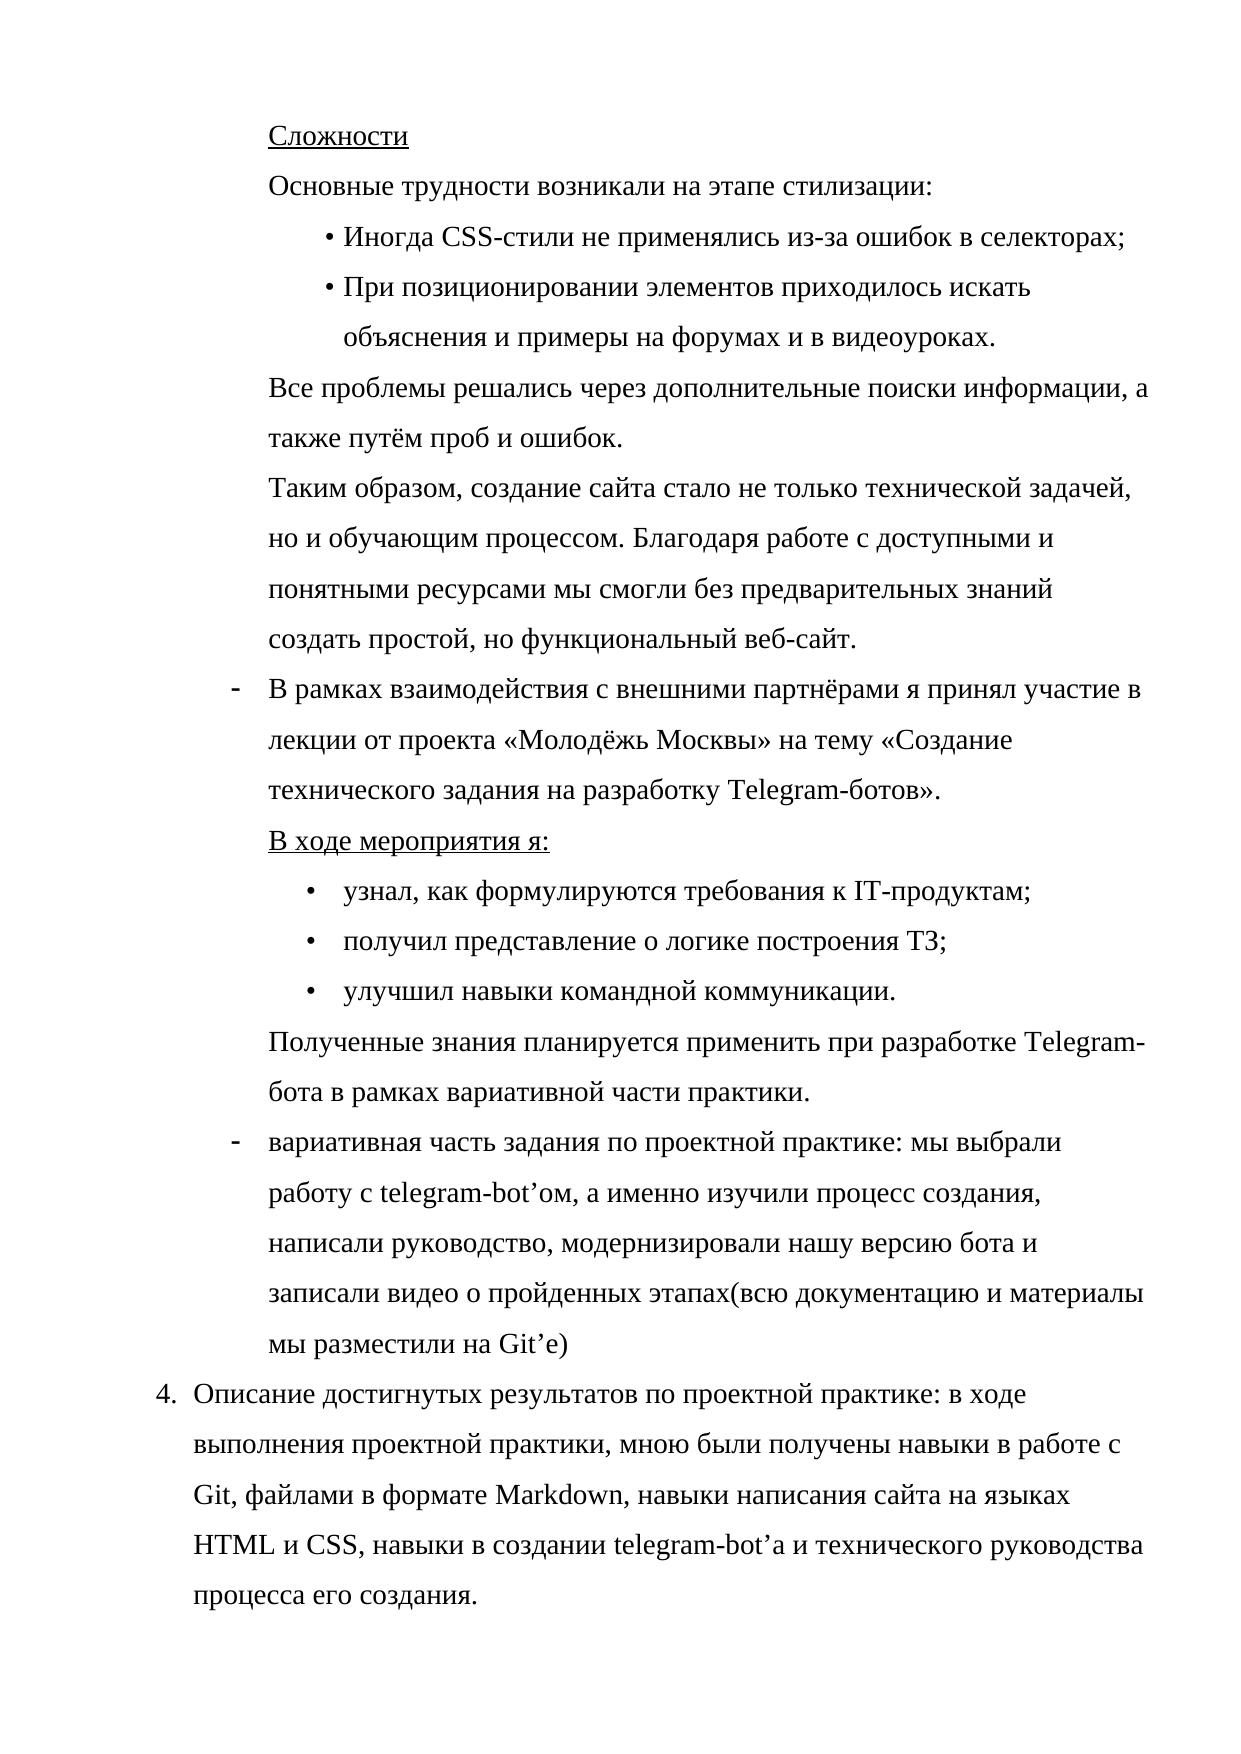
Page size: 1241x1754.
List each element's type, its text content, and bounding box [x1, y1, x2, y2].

list Таким образом, создание сайта стало не только технической задачей, но и обучающим процессом. Благодаря работе с доступными и понятными ресурсами мы смогли без предварительных знаний создать простой, но функциональный веб-сайт. [268, 470, 1152, 655]
list вариативная часть задания по проектной практике: мы выбрали работу с telegram-bot’ом, а именно изучили процесс создания, написали руководство, модернизировали нашу версию бота и записали видео о пройденных этапах(всю документацию и материалы мы разместили на Git’е) [231, 1124, 1152, 1359]
list Сложности [268, 118, 1152, 152]
list Описание достигнутых результатов по проектной практике: в ходе выполнения проектной практики, мною были получены навыки в работе с Git, файлами в формате Markdown, навыки написания сайта на языках HTML и CSS, навыки в создании telegram-bot’а и технического руководства процесса его создания. [156, 1376, 1152, 1611]
list При позиционировании элементов приходилось искать объяснения и примеры на форумах и в видеоуроках. [324, 269, 1152, 353]
list получил представление о логике построения ТЗ; [306, 923, 1152, 957]
list узнал, как формулируются требования к IT-продуктам; [306, 873, 1152, 906]
list Все проблемы решались через дополнительные поиски информации, а также путём проб и ошибок. [268, 370, 1152, 453]
list Полученные знания планируется применить при разработке Telegram-бота в рамках вариативной части практики. [268, 1024, 1152, 1108]
list Основные трудности возникали на этапе стилизации: [268, 168, 1152, 202]
list В рамках взаимодействия с внешними партнёрами я принял участие в лекции от проекта «Молодёжь Москвы» на тему «Создание технического задания на разработку Telegram-ботов». [231, 672, 1152, 806]
list Иногда CSS-стили не применялись из-за ошибок в селекторах; [324, 219, 1152, 252]
list В ходе мероприятия я: [268, 823, 1152, 856]
list улучшил навыки командной коммуникации. [306, 973, 1152, 1007]
